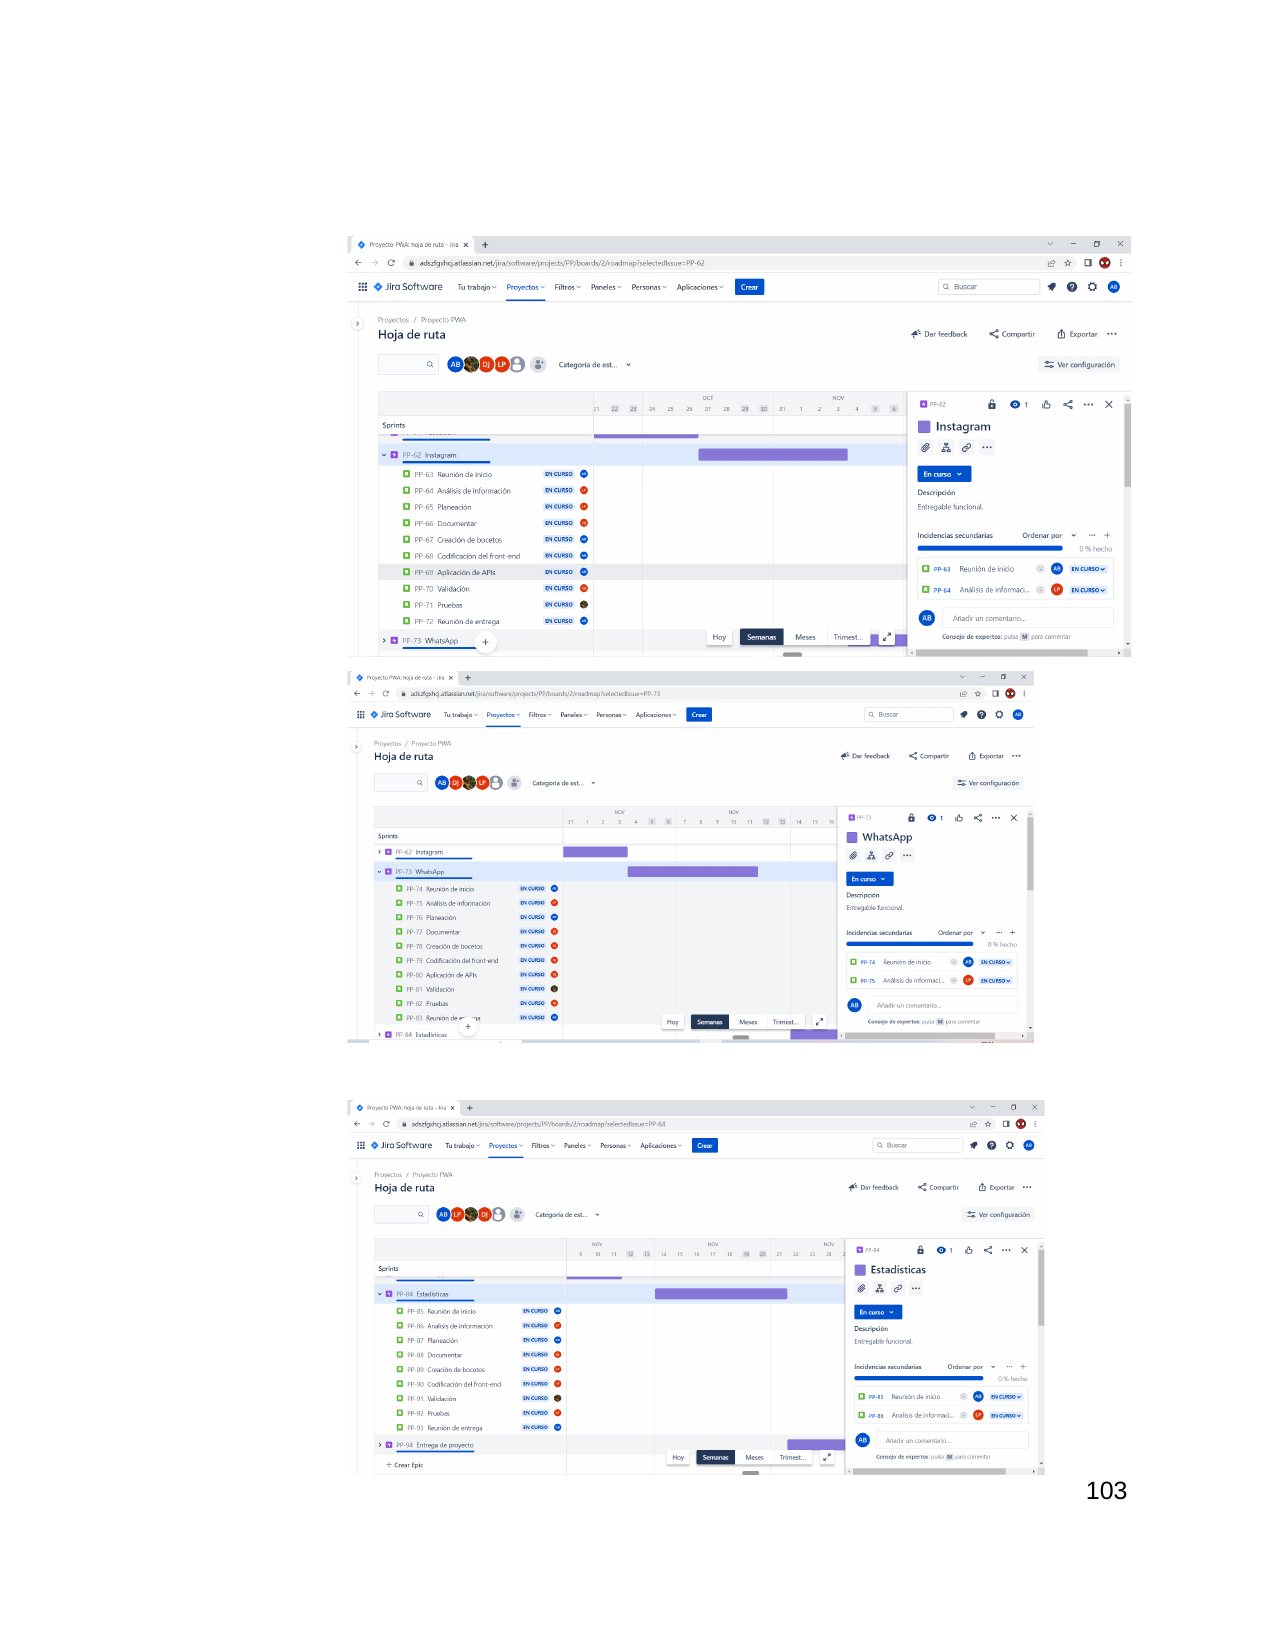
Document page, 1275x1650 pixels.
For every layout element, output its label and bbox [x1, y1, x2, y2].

picture [347, 1100, 1045, 1475]
picture [347, 671, 1034, 1043]
picture [347, 236, 1132, 657]
